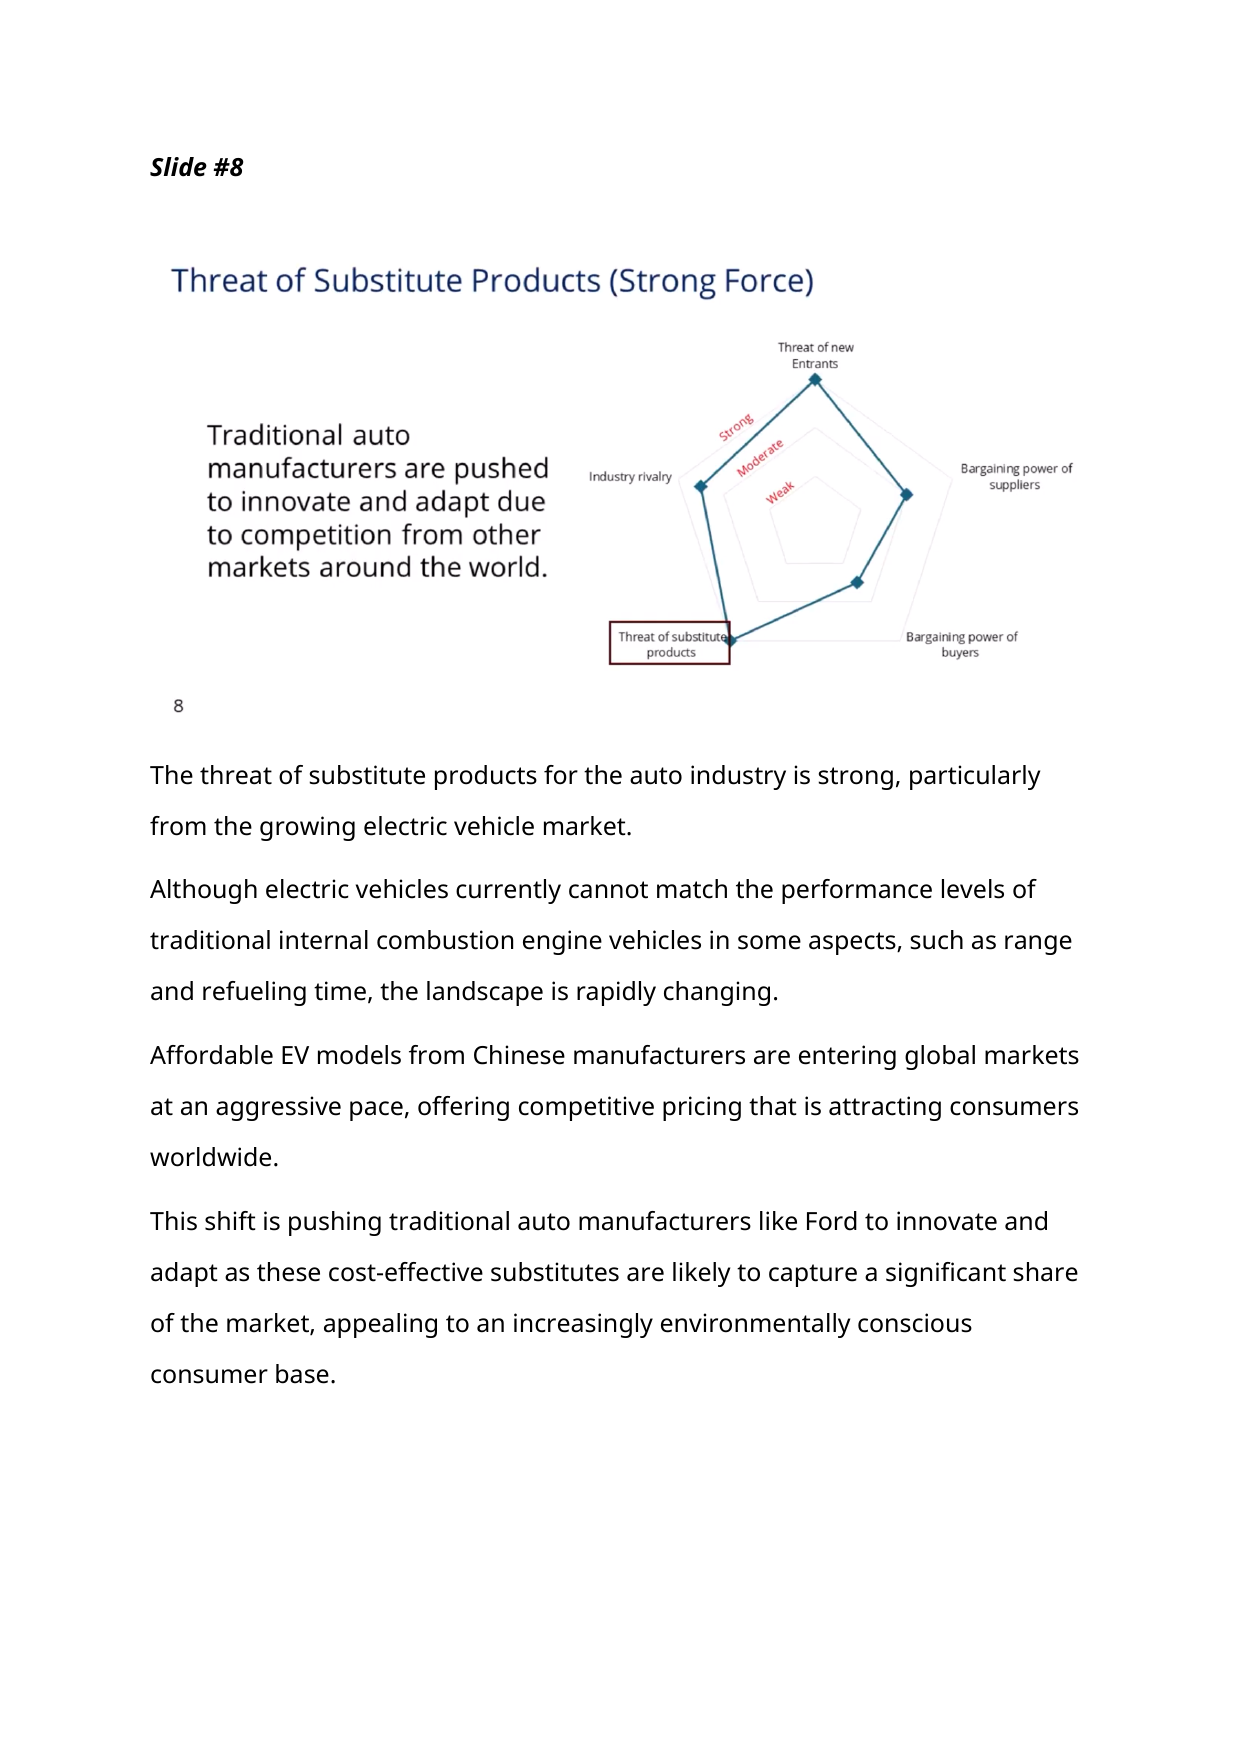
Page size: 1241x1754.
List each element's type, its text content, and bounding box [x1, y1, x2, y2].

text The threat of substitute products for the auto industry is strong, particularly from the growing electric vehicle market. [150, 757, 1090, 842]
text Although electric vehicles currently cannot match the performance levels of traditional internal combustion engine vehicles in some aspects, such as range and refueling time, the landscape is rapidly changing. [150, 872, 1090, 1008]
text Affordable EV models from Chinese manufacturers are entering global markets at an aggressive pace, offering competitive pricing that is attracting consumers worldwide. [150, 1038, 1090, 1174]
text This shift is pushing traditional auto manufacturers like Ford to innovate and adapt as these cost-effective substitutes are likely to capture a significant share of the market, appealing to an increasingly environmentally conscious consumer base. [150, 1203, 1090, 1390]
subtitle Slide #8 [150, 150, 1090, 201]
picture [150, 201, 1091, 728]
